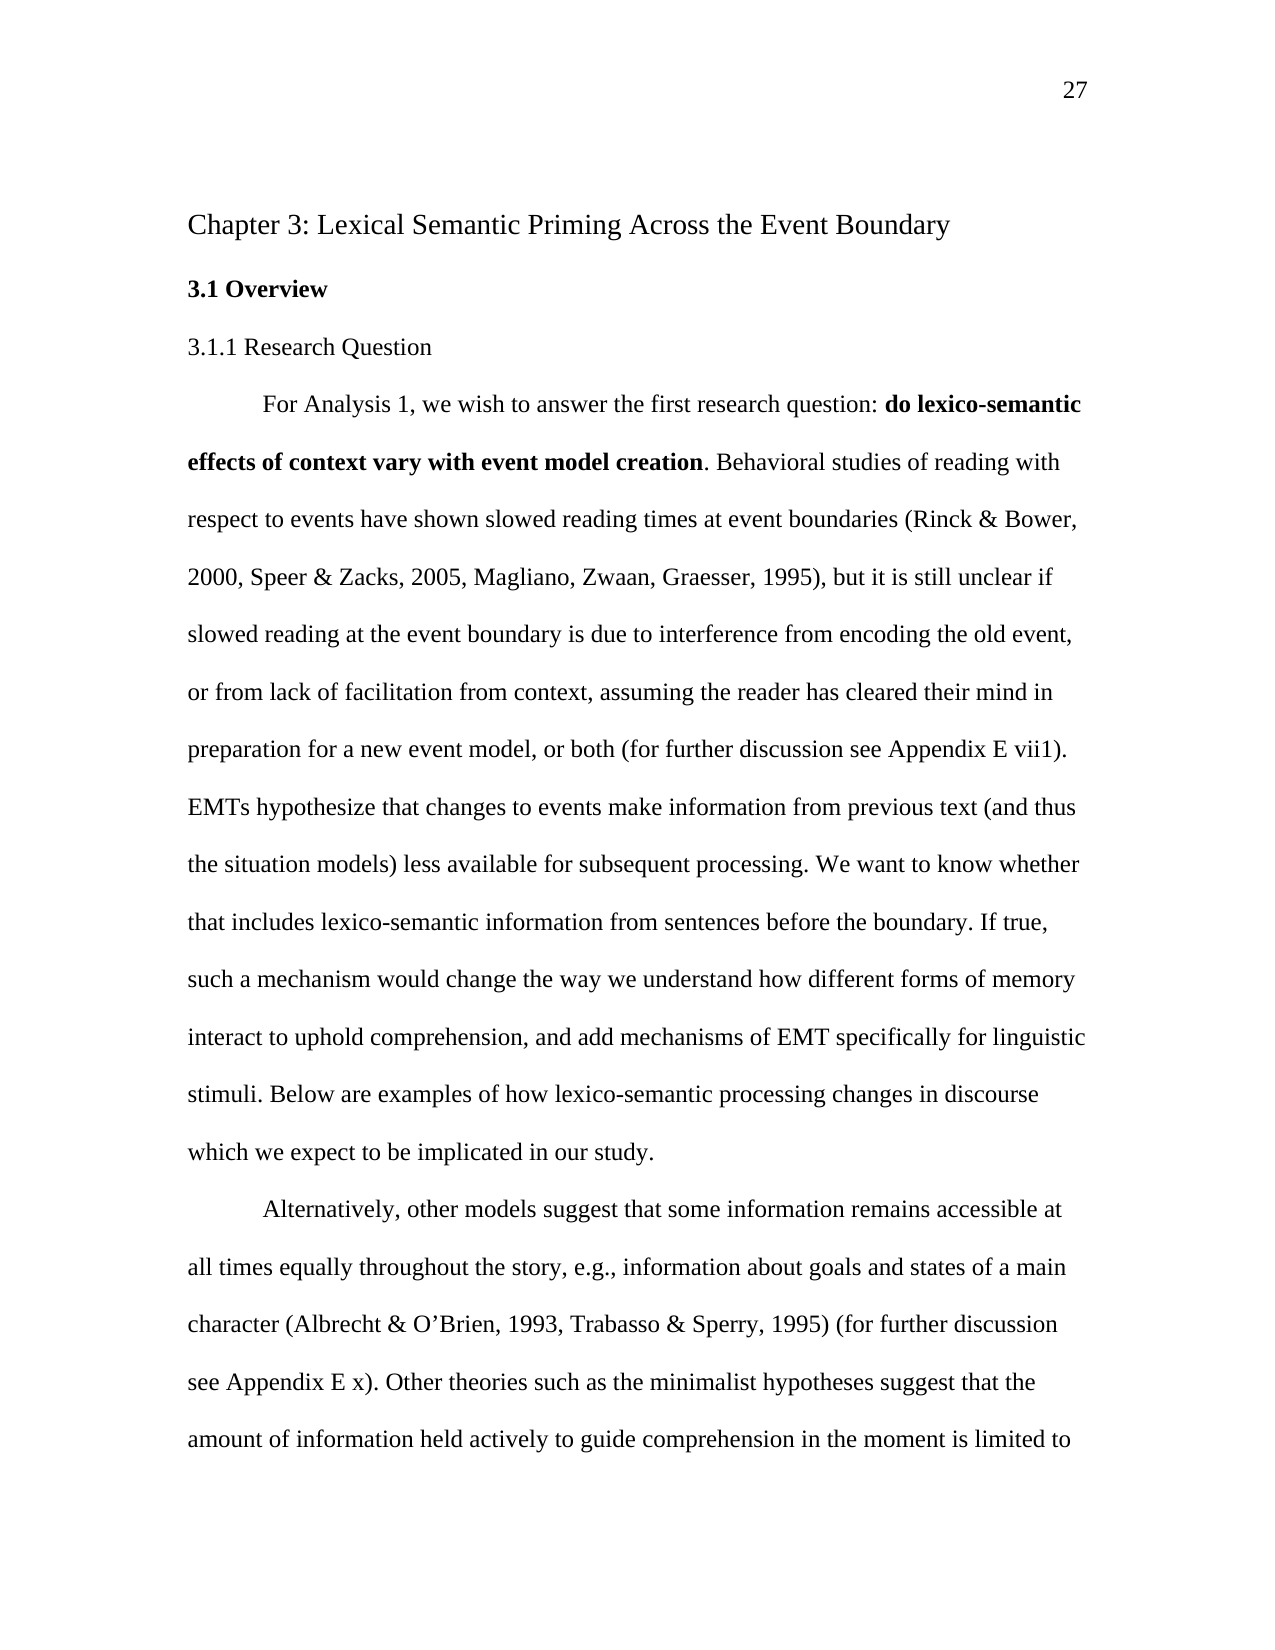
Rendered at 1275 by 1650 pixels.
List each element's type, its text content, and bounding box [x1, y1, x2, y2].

subtitle Chapter 3: Lexical Semantic Priming Across the Event Boundary [187, 207, 1087, 241]
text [187, 1194, 1087, 1453]
text For Analysis 1, we wish to answer the first research question: do lexico-semantic effects of context vary with event model creation. Behavioral studies of reading with respect to events have shown slowed reading times at event boundaries (Rinck & Bower, 2000, Speer & Zacks, 2005, Magliano, Zwaan, Graesser, 1995), but it is still unclear if slowed reading at the event boundary is due to interference from encoding the old event, or from lack of facilitation from context, assuming the reader has cleared their mind in preparation for a new event model, or both (for further discussion see Appendix E vii1). EMTs hypothesize that changes to events make information from previous text (and thus the situation models) less available for subsequent processing. We want to know whether that includes lexico-semantic information from sentences before the boundary. If true, such a mechanism would change the way we understand how different forms of memory interact to uphold comprehension, and add mechanisms of EMT specifically for linguistic stimuli. Below are examples of how lexico-semantic processing changes in discourse which we expect to be implicated in our study. [187, 389, 1087, 1166]
subtitle 3.1.1 Research Question [187, 332, 1087, 361]
subtitle 3.1 Overview [187, 274, 1087, 303]
